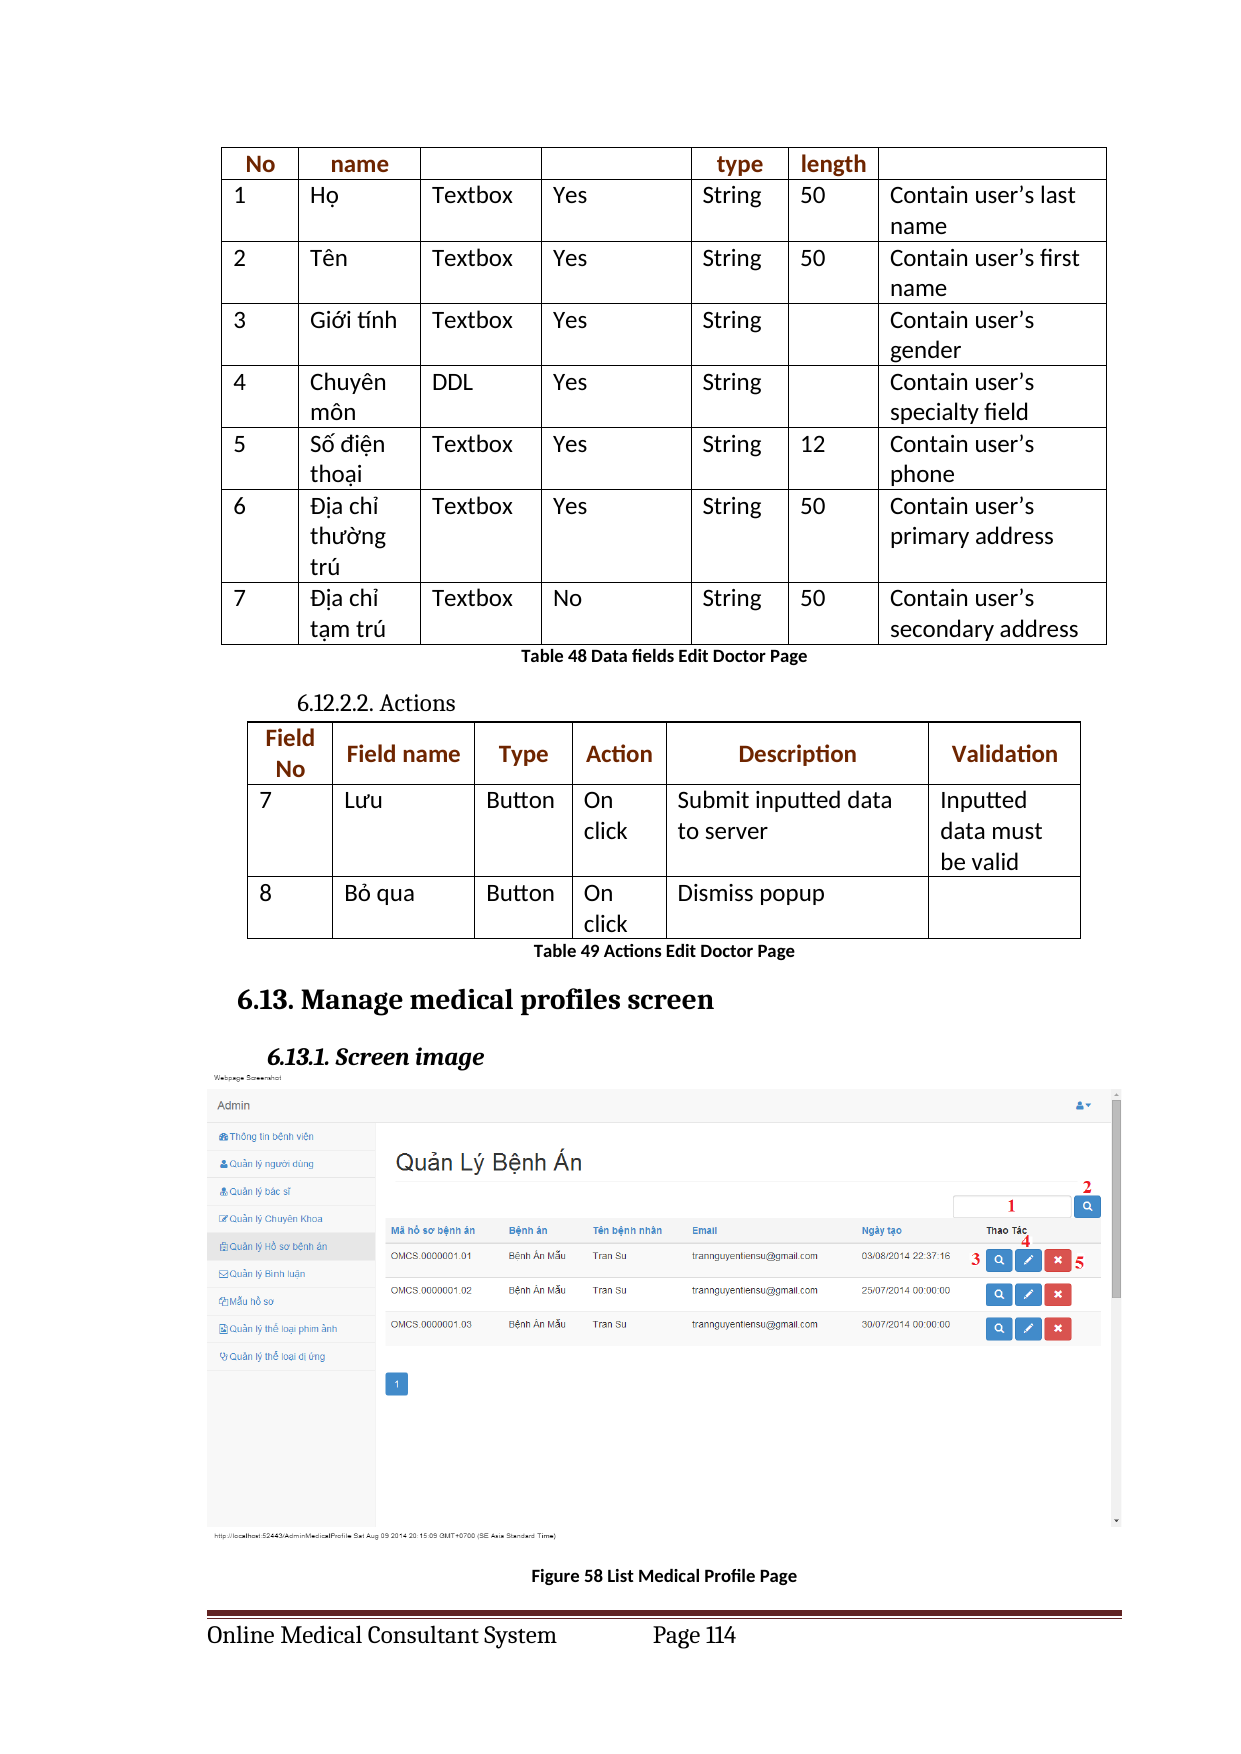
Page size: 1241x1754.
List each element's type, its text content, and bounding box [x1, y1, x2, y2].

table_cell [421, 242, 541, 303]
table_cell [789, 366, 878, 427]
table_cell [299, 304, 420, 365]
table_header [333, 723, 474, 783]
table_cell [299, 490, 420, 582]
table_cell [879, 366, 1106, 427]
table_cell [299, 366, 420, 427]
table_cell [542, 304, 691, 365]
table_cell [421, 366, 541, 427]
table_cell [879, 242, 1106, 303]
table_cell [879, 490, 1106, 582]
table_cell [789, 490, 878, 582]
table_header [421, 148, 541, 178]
picture [207, 1075, 1122, 1540]
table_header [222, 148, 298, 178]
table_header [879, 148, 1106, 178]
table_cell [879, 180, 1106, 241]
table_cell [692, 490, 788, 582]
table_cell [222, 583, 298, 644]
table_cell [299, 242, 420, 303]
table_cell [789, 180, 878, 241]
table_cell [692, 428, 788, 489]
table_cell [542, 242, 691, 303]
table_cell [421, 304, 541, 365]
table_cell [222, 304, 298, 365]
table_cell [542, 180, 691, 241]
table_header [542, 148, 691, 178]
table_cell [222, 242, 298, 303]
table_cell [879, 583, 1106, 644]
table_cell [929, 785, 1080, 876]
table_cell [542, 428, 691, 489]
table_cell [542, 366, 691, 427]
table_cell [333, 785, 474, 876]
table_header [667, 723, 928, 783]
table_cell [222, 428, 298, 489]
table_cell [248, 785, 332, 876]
subtitle Actions [282, 688, 1122, 717]
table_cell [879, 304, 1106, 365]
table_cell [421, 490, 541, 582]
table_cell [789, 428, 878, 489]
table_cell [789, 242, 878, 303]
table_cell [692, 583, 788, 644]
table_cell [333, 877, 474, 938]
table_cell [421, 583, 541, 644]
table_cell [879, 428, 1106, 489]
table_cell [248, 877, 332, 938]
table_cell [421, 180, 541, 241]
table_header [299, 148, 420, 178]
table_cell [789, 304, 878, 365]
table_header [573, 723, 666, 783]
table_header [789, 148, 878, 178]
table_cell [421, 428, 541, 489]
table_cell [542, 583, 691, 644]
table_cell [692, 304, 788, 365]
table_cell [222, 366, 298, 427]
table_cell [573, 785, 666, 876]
subtitle Screen image [267, 1042, 1122, 1071]
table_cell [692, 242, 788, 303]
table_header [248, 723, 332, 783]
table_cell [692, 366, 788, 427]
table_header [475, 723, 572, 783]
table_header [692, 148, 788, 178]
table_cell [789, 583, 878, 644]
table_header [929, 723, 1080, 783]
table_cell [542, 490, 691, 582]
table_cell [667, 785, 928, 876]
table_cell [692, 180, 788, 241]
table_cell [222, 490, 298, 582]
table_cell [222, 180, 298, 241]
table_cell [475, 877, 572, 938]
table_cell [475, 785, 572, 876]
subtitle Manage medical profiles screen [237, 983, 1122, 1017]
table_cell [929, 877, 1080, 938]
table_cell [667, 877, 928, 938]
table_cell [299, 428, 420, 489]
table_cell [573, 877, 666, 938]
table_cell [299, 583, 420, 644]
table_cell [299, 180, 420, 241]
